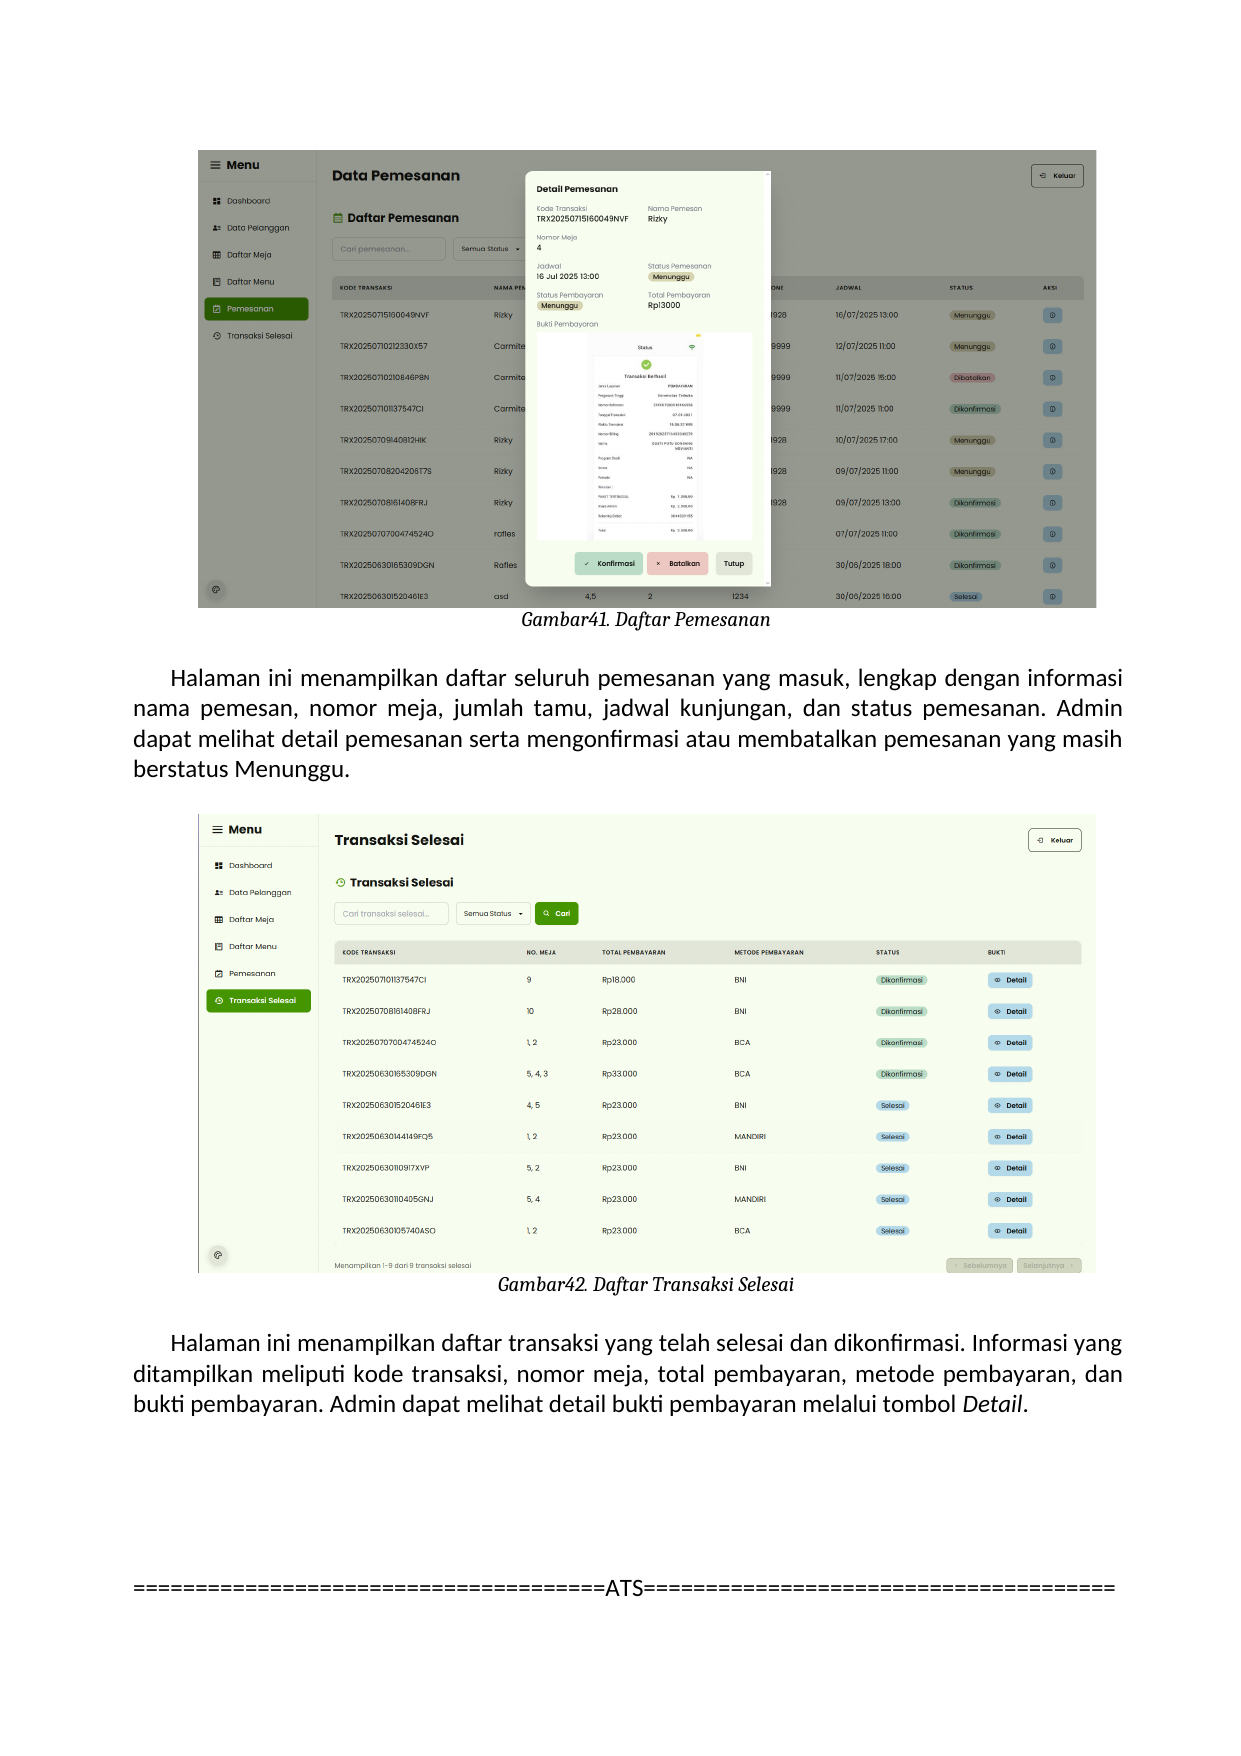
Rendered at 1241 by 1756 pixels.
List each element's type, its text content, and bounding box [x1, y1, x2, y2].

subtitle Gambar41. Daftar Pemesanan [170, 608, 1124, 632]
picture [198, 150, 1097, 608]
text Halaman ini menampilkan daftar transaksi yang telah selesai dan dikonfirmasi. Informasi yang ditampilkan meliputi kode transaksi, nomor meja, total pembayaran, metode pembayaran, dan bukti pembayaran. Admin dapat melihat detail bukti pembayaran melalui tombol Detail. [133, 1327, 1124, 1419]
picture [198, 814, 1097, 1273]
text Halaman ini menampilkan daftar seluruh pemesanan yang masuk, lengkap dengan informasi nama pemesan, nomor meja, jumlah tamu, jadwal kunjungan, dan status pemesanan. Admin dapat melihat detail pemesanan serta mengonfirmasi atau membatalkan pemesanan yang masih berstatus Menunggu. [133, 662, 1124, 784]
text ======================================ATS====================================== [133, 1572, 1124, 1602]
subtitle Gambar42. Daftar Transaksi Selesai [170, 1272, 1124, 1296]
